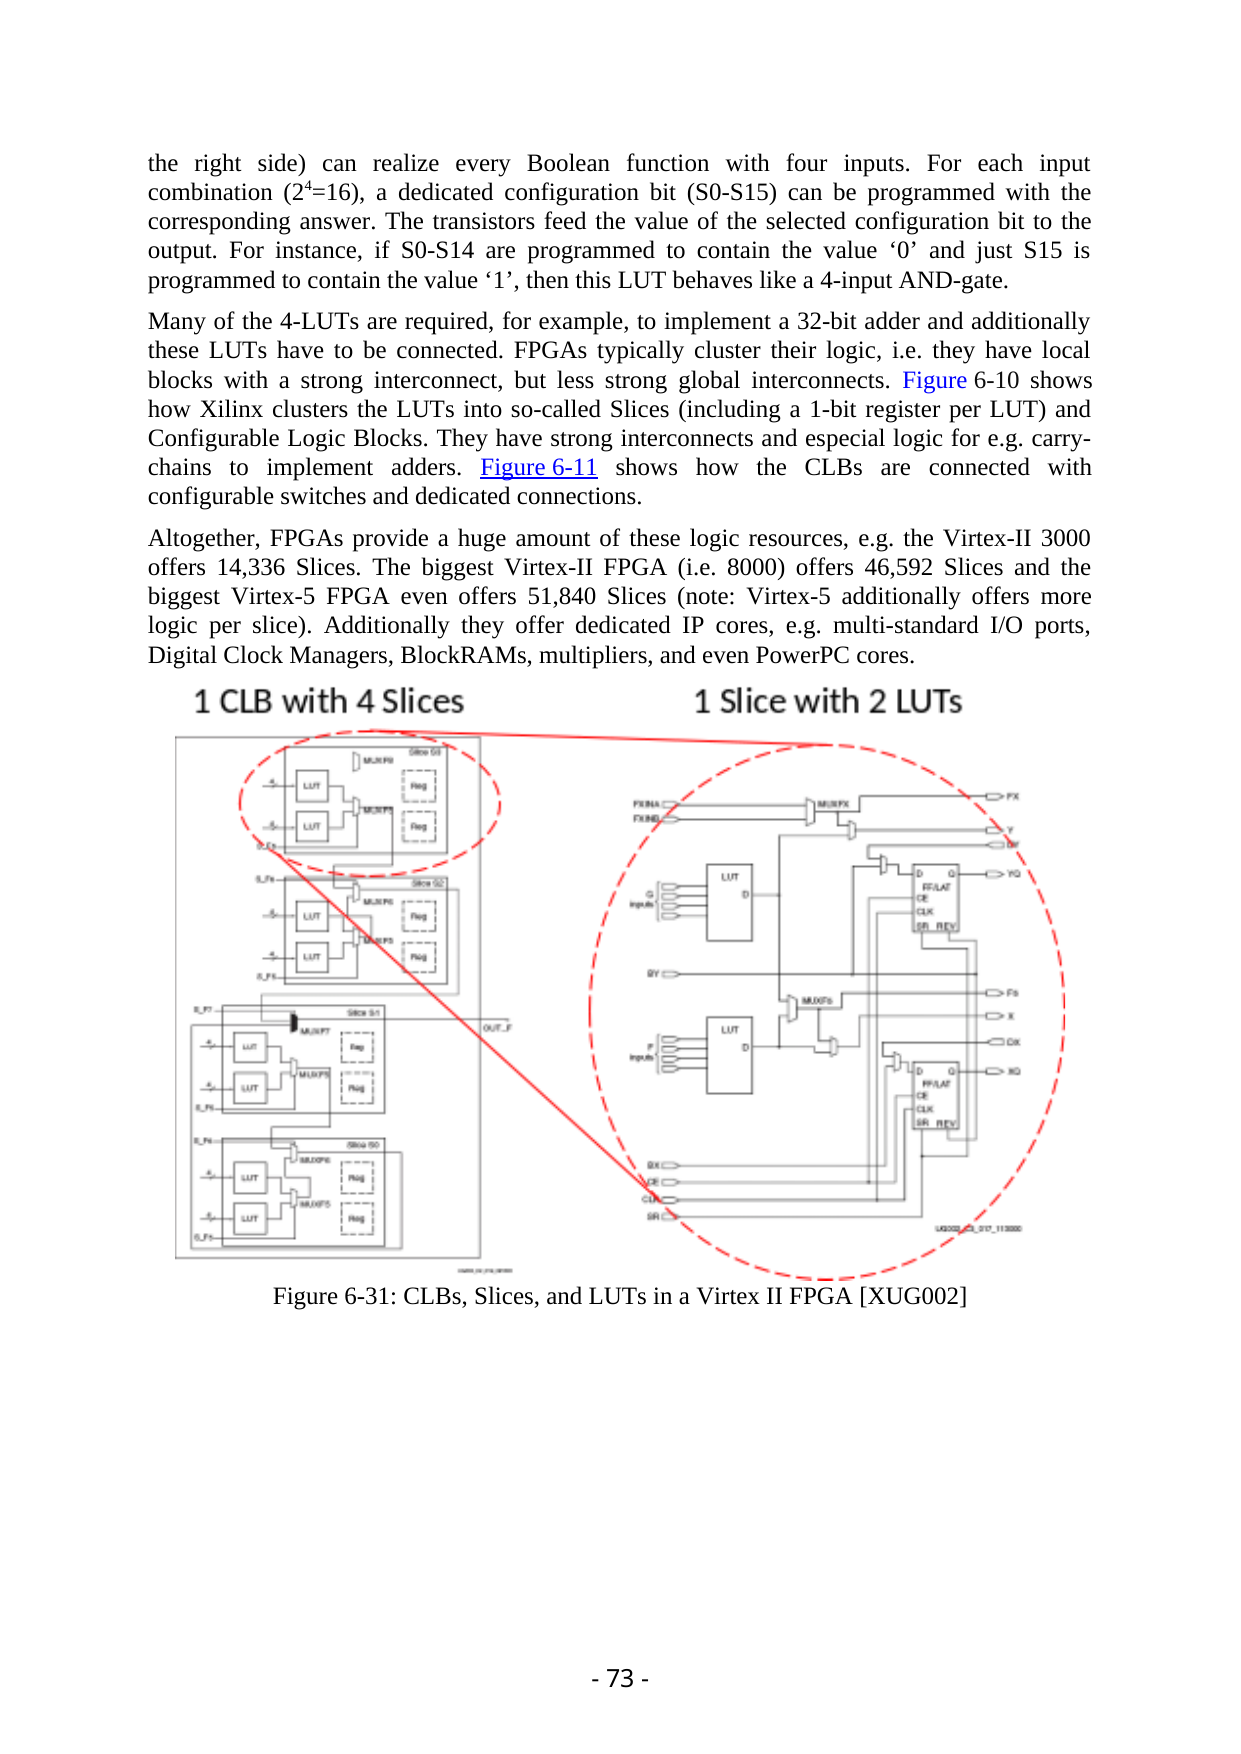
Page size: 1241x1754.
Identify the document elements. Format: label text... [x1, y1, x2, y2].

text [148, 148, 1092, 293]
text Altogether, FPGAs provide a huge amount of these logic resources, e.g. the Virtex-II 3000 offers 14,336 Slices. The biggest Virtex-II FPGA (i.e. 8000) offers 46,592 Slices and the biggest Virtex-5 FPGA even offers 51,840 Slices (note: Virtex-5 additionally offers more logic per slice). Additionally they offer dedicated IP cores, e.g. multi-standard I/O ports, Digital Clock Managers, BlockRAMs, multipliers, and even PowerPC cores. [148, 523, 1092, 668]
text Many of the 4-LUTs are required, for example, to implement a 32-bit adder and additionally these LUTs have to be connected. FPGAs typically cluster their logic, i.e. they have local blocks with a strong interconnect, but less strong global interconnects. Figure 6-10 shows how Xilinx clusters the LUTs into so-called Slices (including a 1-bit register per LUT) and Configurable Logic Blocks. They have strong interconnects and especial logic for e.g. carry-chains to implement adders. Figure 6-11 shows how the CLBs are connected with configurable switches and dedicated connections. [148, 306, 1092, 510]
